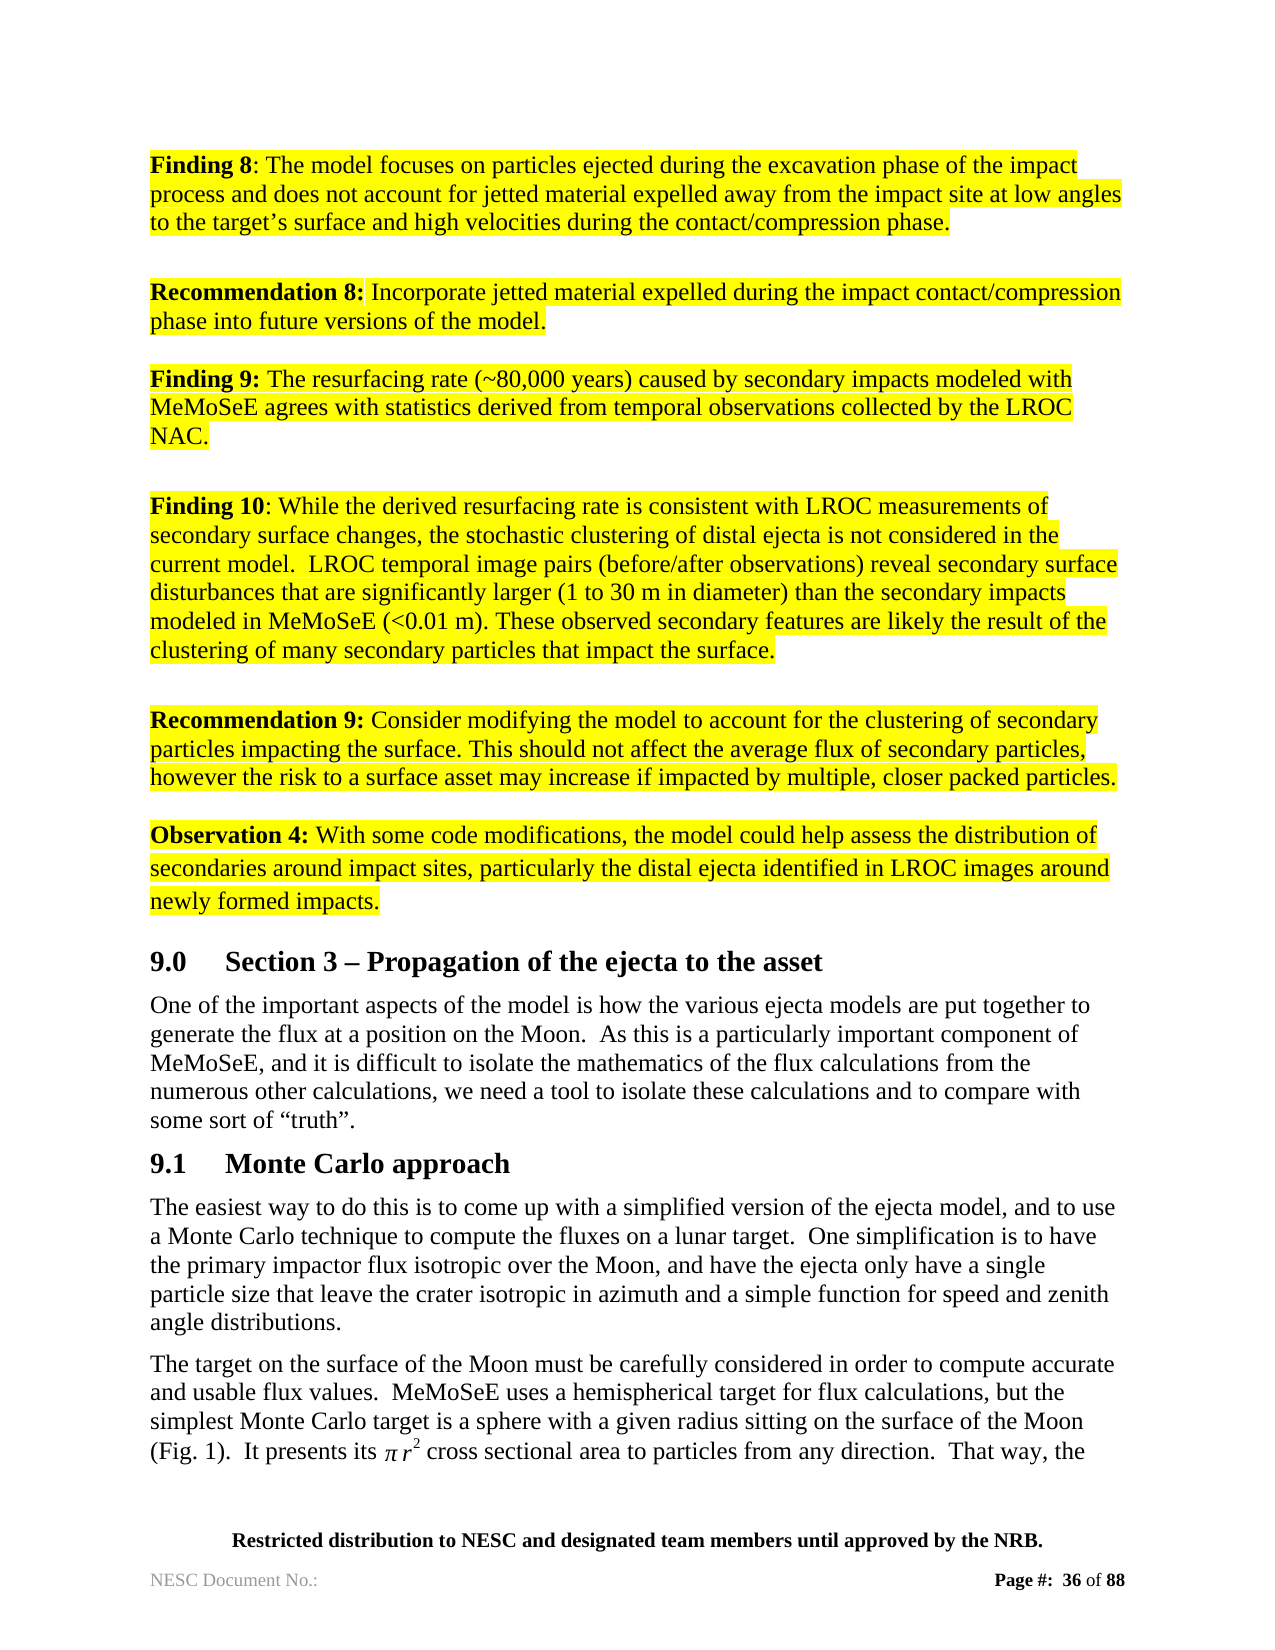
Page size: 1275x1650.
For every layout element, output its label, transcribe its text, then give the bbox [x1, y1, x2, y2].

subtitle 9.1 Monte Carlo approach [150, 1146, 1125, 1180]
text Finding 9: The resurfacing rate (~80,000 years) caused by secondary impacts modeled with MeMoSeE agrees with statistics derived from temporal observations collected by the LROC NAC. [209, 364, 1125, 450]
text Recommendation 9: Consider modifying the model to account for the clustering of secondary particles impacting the surface. This should not affect the average flux of secondary particles, however the risk to a surface asset may increase if impacted by multiple, closer packed particles. [150, 705, 1125, 791]
text One of the important aspects of the model is how the various ejecta models are put together to generate the flux at a position on the Moon. As this is a particularly important component of MeMoSeE, and it is difficult to isolate the mathematics of the flux calculations from the numerous other calculations, we need a tool to isolate these calculations and to compare with some sort of “truth”. [150, 990, 1125, 1134]
text The easiest way to do this is to come up with a simplified version of the ejecta model, and to use a Monte Carlo technique to compute the fluxes on a lunar target. One simplification is to have the primary impactor flux isotropic over the Moon, and have the ejecta only have a single particle size that leave the crater isotropic in azimuth and a simple function for speed and zenith angle distributions. [150, 1192, 1125, 1336]
text Finding 8: The model focuses on particles ejected during the excavation phase of the impact process and does not account for jetted material expelled away from the impact site at low angles to the target’s surface and high velocities during the contact/compression phase. [150, 150, 1125, 236]
text Finding 10: While the derived resurfacing rate is consistent with LROC measurements of secondary surface changes, the stochastic clustering of distal ejecta is not considered in the current model. LROC temporal image pairs (before/after observations) reveal secondary surface disturbances that are significantly larger (1 to 30 m in diameter) than the secondary impacts modeled in MeMoSeE (<0.01 m). These observed secondary features are likely the result of the clustering of many secondary particles that impact the surface. [150, 491, 1125, 664]
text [150, 1349, 1125, 1466]
text Observation 4: With some code modifications, the model could help assess the distribution of secondaries around impact sites, particularly the distal ejecta identified in LROC images around newly formed impacts. [150, 820, 1125, 915]
subtitle 9.0 Section 3 – Propagation of the ejecta to the asset [150, 944, 1125, 978]
text Recommendation 8: Incorporate jetted material expelled during the impact contact/compression phase into future versions of the model. [150, 277, 1125, 335]
